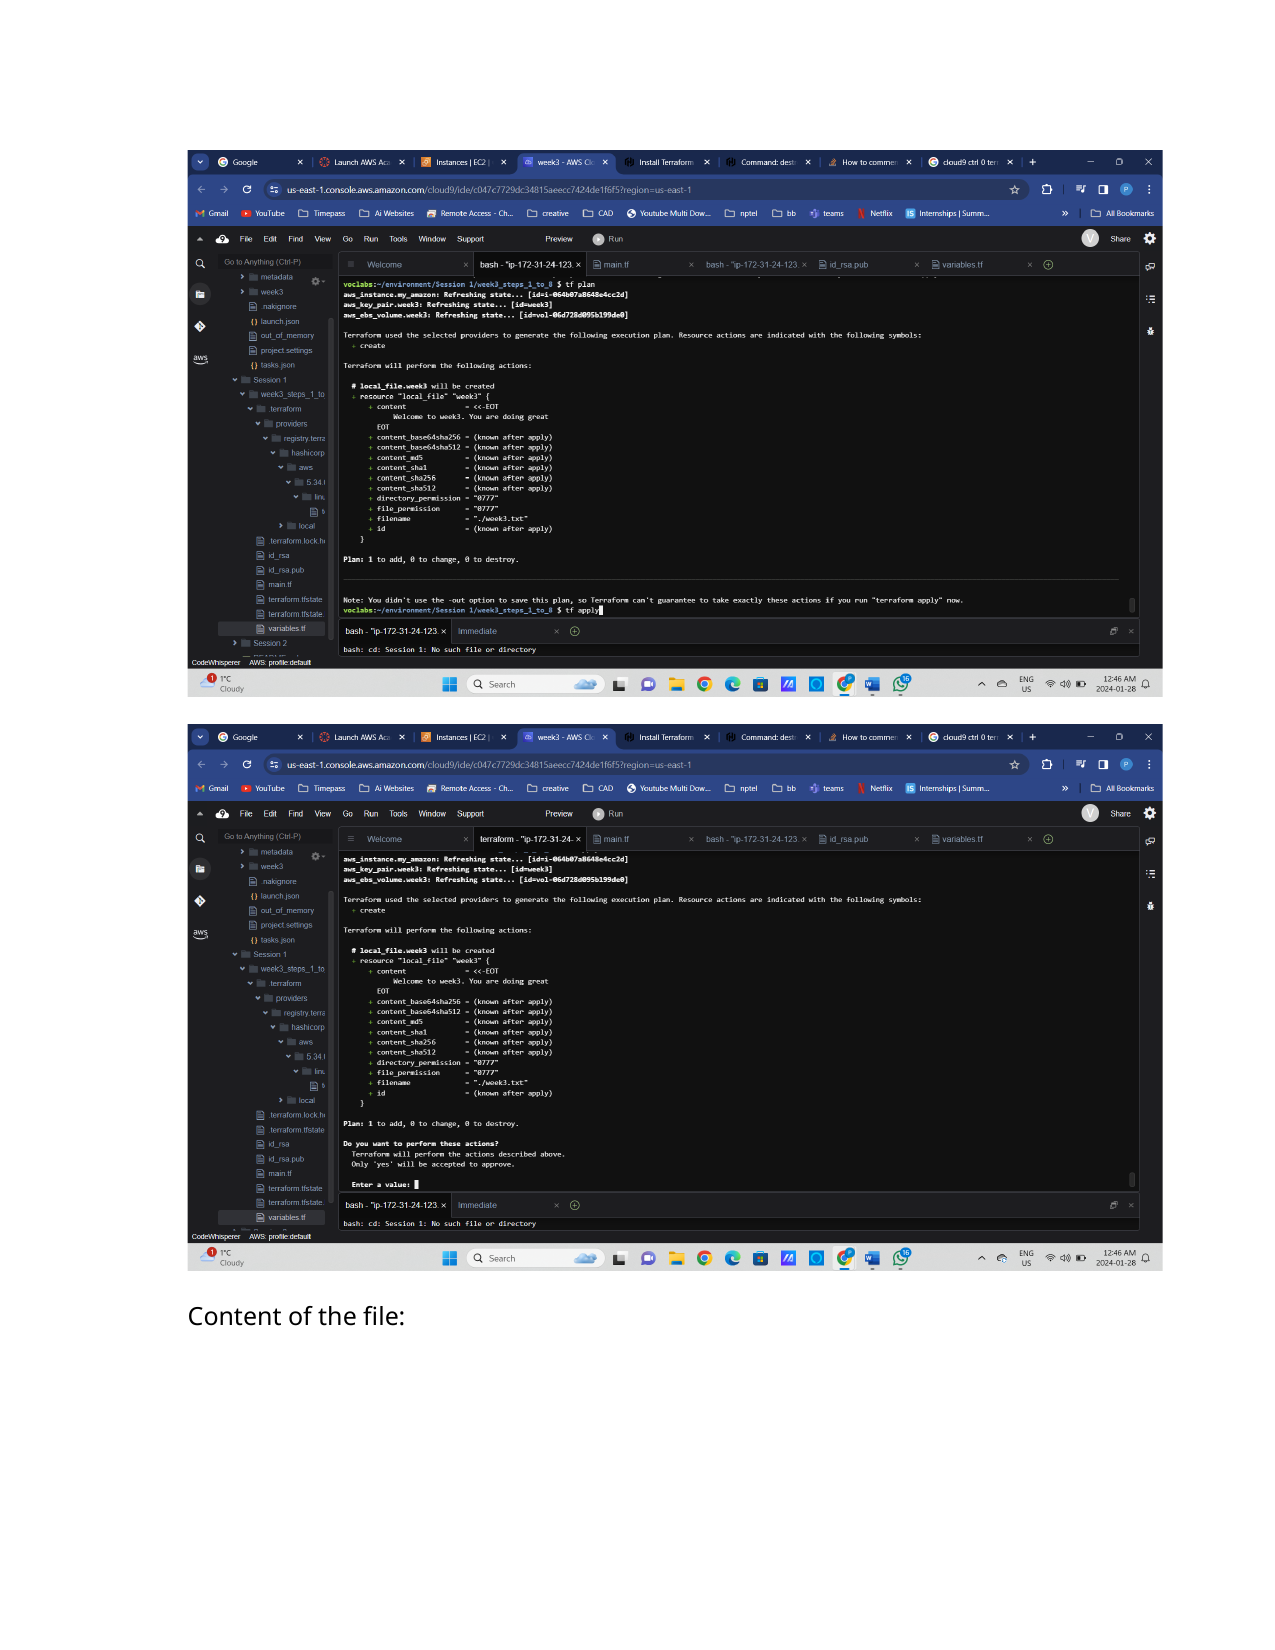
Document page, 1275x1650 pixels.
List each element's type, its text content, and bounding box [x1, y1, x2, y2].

picture [187, 150, 1163, 697]
text Content of the file: [150, 1298, 1125, 1332]
picture [187, 724, 1163, 1271]
